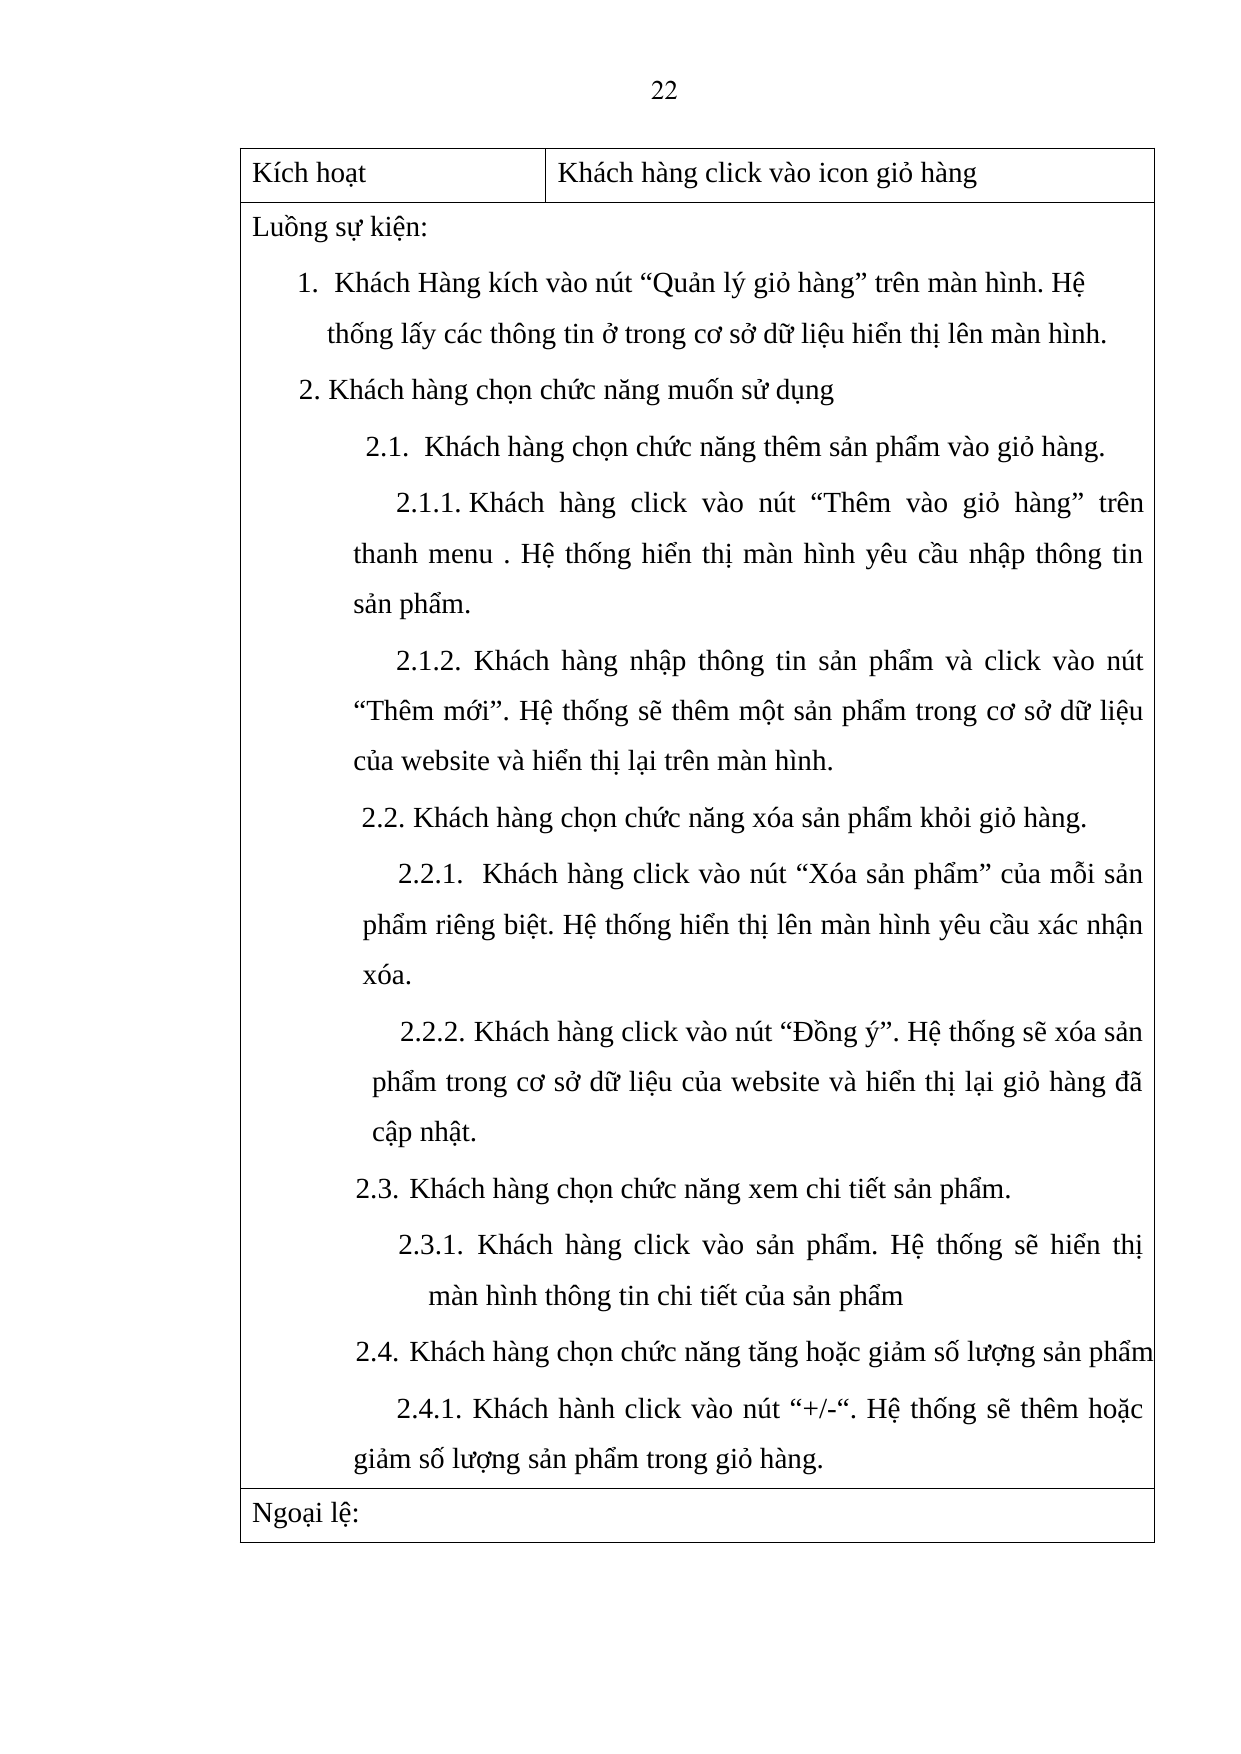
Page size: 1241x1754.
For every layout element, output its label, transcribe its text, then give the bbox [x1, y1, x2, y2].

table_header Khách hàng click vào icon giỏ hàng [546, 149, 1154, 202]
table_cell Ngoại lệ: [241, 1489, 1154, 1542]
table_header Kích hoạt [241, 149, 545, 202]
table_cell Luồng sự kiện: Khách Hàng kích vào nút “Quản lý giỏ hàng” trên màn hình. Hệ thống lấy các thông tin ở trong cơ sở dữ liệu hiển thị lên màn hình. Khách hàng chọn chức năng muốn sử dụng Khách hàng chọn chức năng thêm sản phẩm vào giỏ hàng. Khách hàng click vào nút “Thêm vào giỏ hàng” trên thanh menu . Hệ thống hiển thị màn hình yêu cầu nhập thông tin sản phẩm. Khách hàng nhập thông tin sản phẩm và click vào nút “Thêm mới”. Hệ thống sẽ thêm một sản phẩm trong cơ sở dữ liệu của website và hiển thị lại trên màn hình. Khách hàng chọn chức năng xóa sản phẩm khỏi giỏ hàng. Khách hàng click vào nút “Xóa sản phẩm” của mỗi sản phẩm riêng biệt. Hệ thống hiển thị lên màn hình yêu cầu xác nhận xóa. Khách hàng click vào nút “Đồng ý”. Hệ thống sẽ xóa sản phẩm trong cơ sở dữ liệu của website và hiển thị lại giỏ hàng đã cập nhật. Khách hàng chọn chức năng xem chi tiết sản phẩm. Khách hàng click vào sản phẩm. Hệ thống sẽ hiển thị màn hình thông tin chi tiết của sản phẩm Khách hàng chọn chức năng tăng hoặc giảm số lượng sản phẩm Khách hành click vào nút “+/-“. Hệ thống sẽ thêm hoặc giảm số lượng sản phẩm trong giỏ hàng. [241, 203, 1154, 1488]
